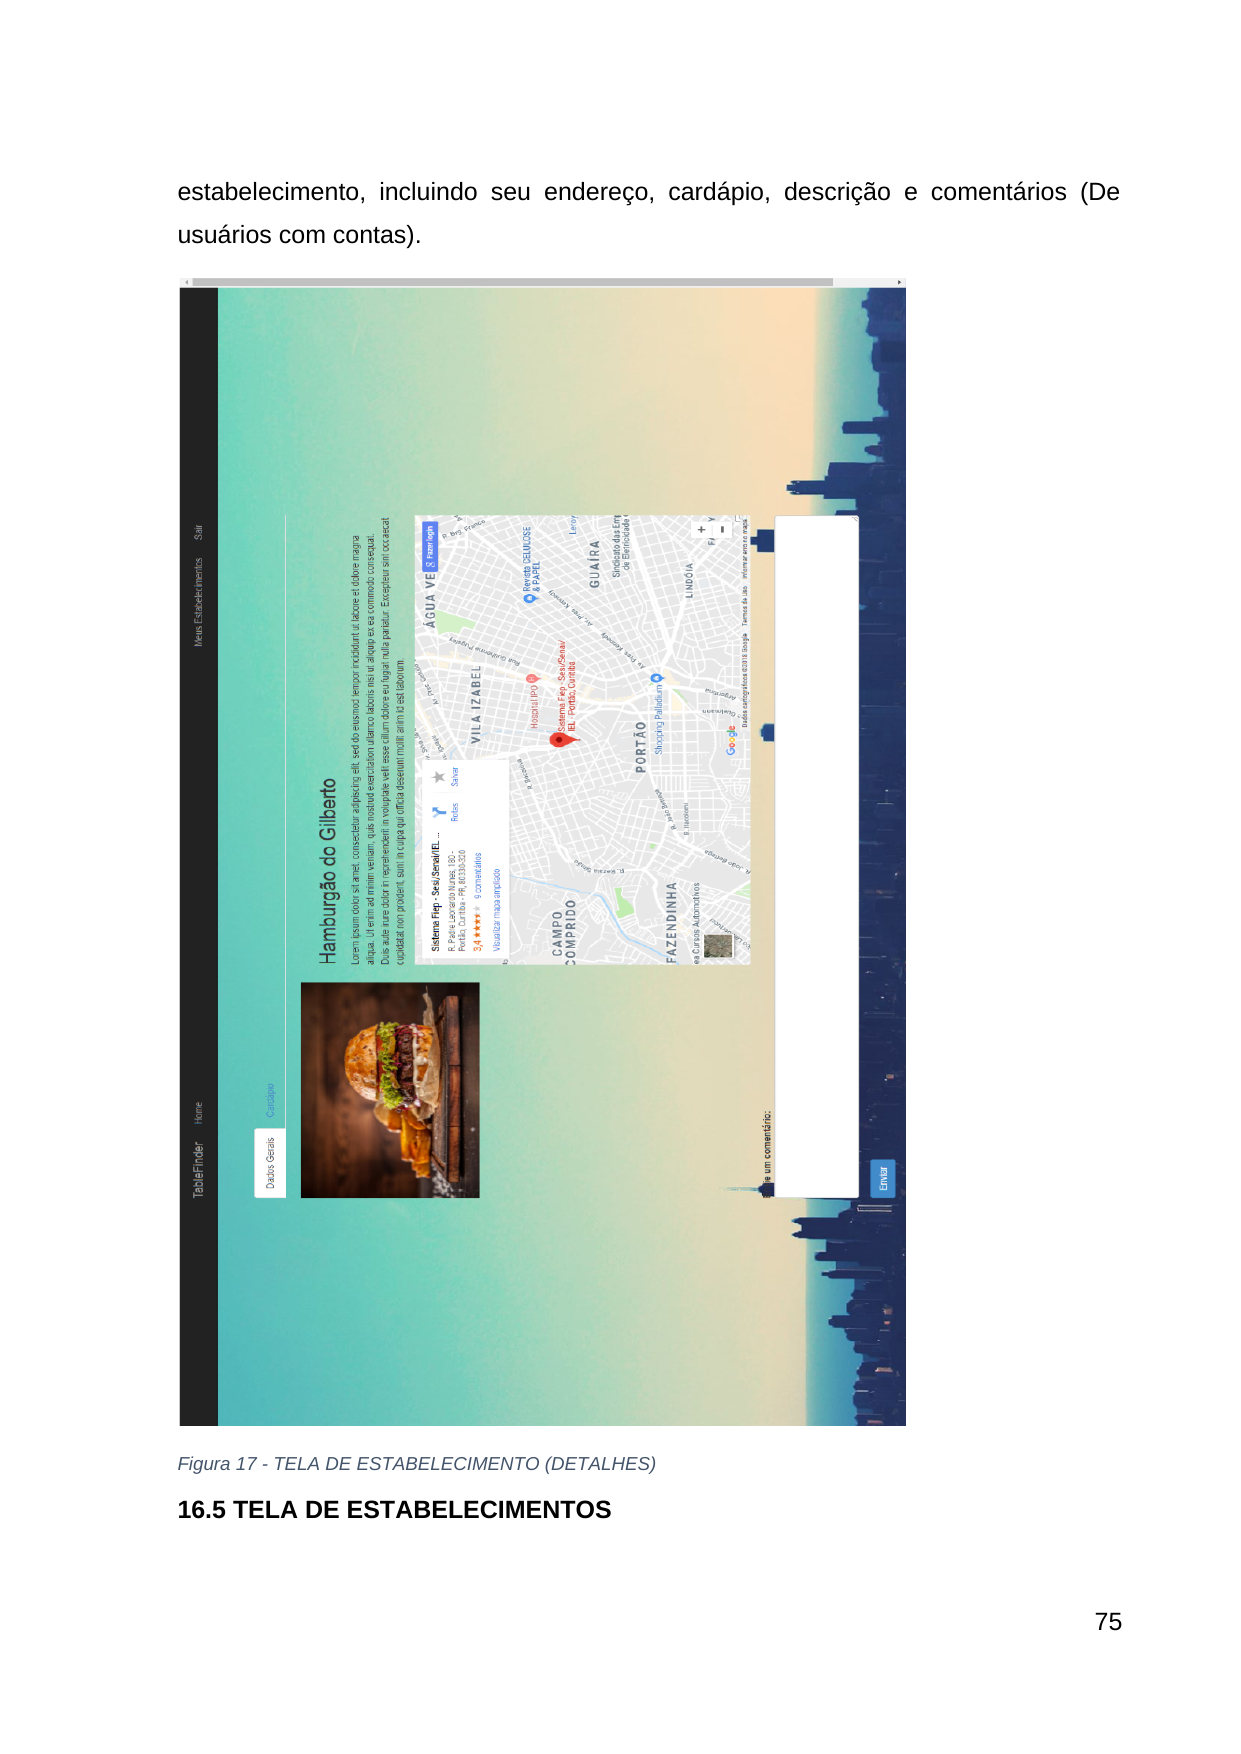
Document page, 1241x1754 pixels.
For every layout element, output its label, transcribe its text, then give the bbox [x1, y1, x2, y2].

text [177, 177, 1122, 249]
subtitle 16.5 TELA DE ESTABELECIMENTOS [177, 1495, 1122, 1524]
picture [180, 279, 906, 1426]
